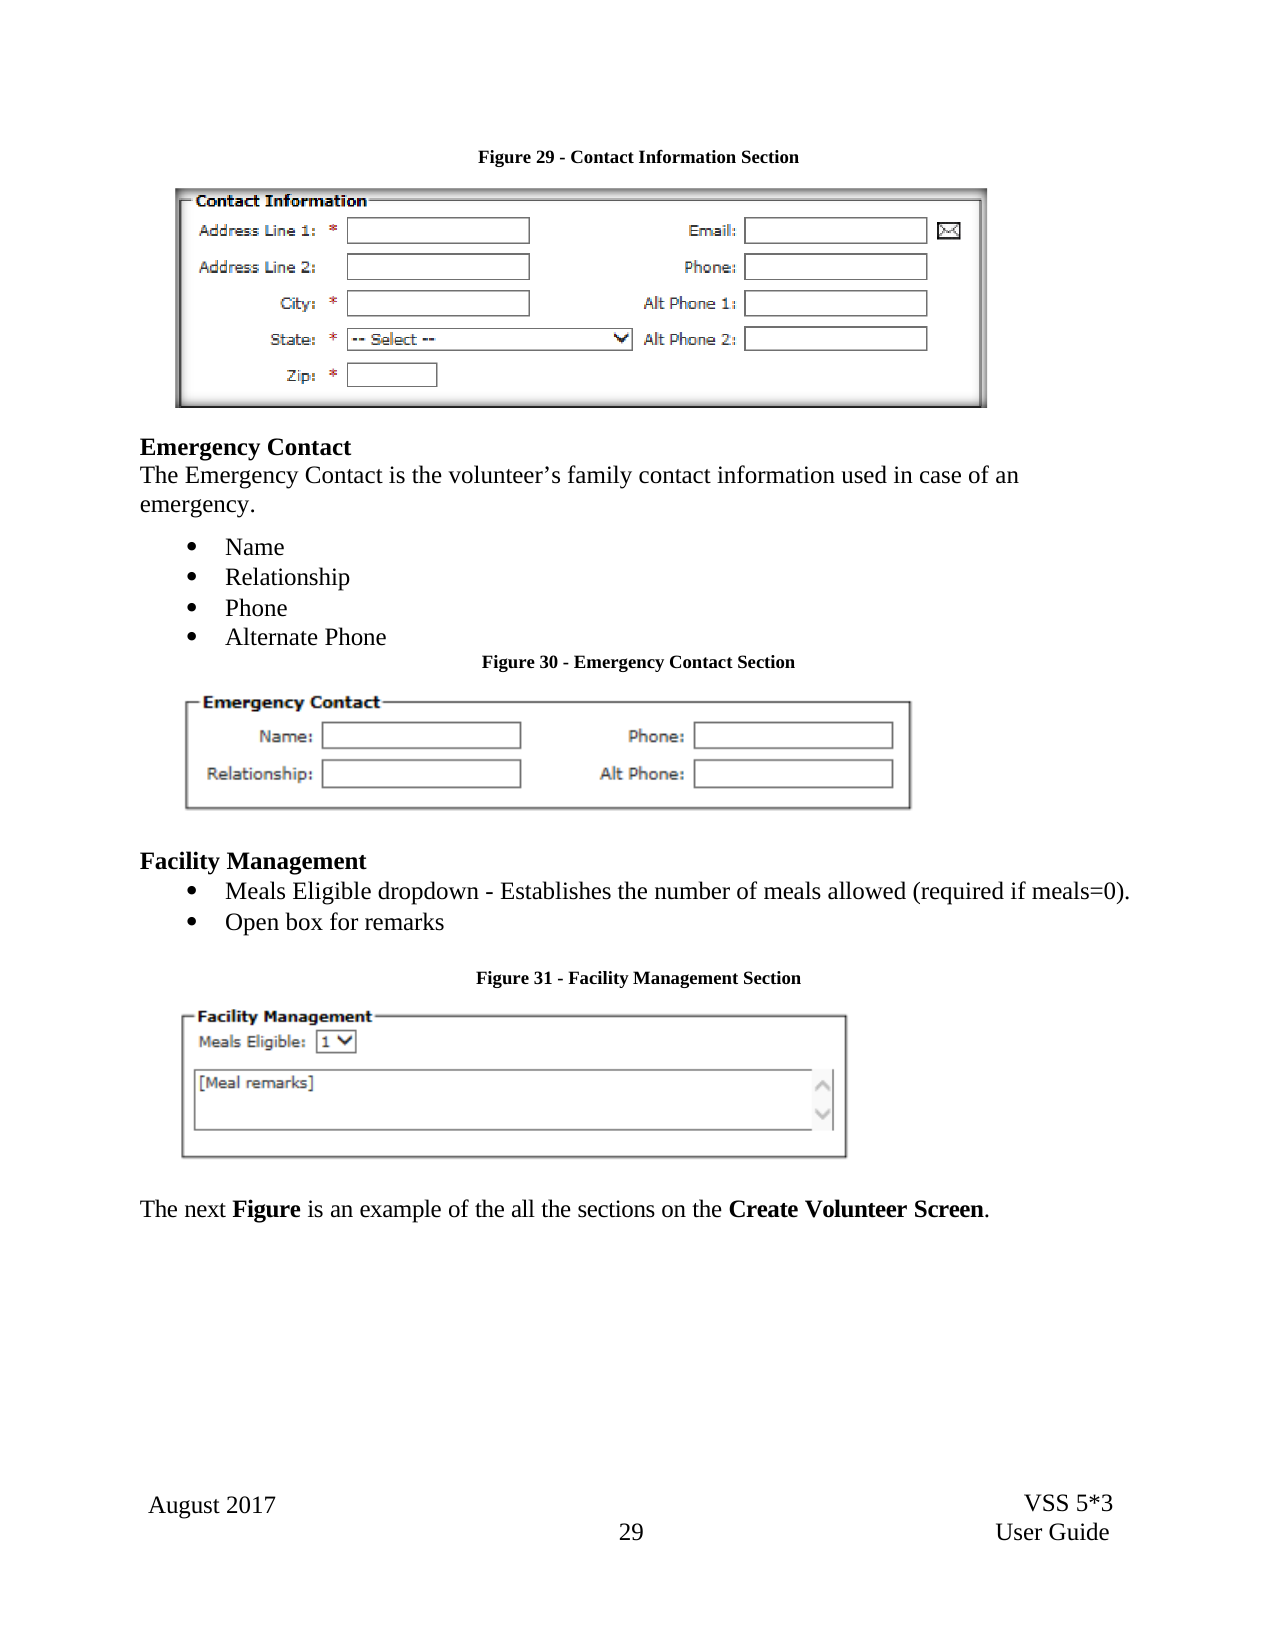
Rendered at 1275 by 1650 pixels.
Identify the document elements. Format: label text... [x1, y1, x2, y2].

text Emergency Contact [139, 432, 1137, 461]
text Facility Management [139, 846, 1137, 875]
list Name [187, 531, 1137, 561]
list Relationship [187, 561, 1137, 592]
text The next Figure is an example of the all the sections on the Create Volunteer Screen. [139, 1194, 1137, 1223]
list Phone [187, 592, 1137, 622]
list Meals Eligible dropdown - Establishes the number of meals allowed (required if meals=0). [187, 875, 1137, 906]
list Open box for remarks [187, 906, 1137, 936]
picture [177, 693, 921, 821]
picture [175, 188, 988, 408]
text The Emergency Contact is the volunteer’s family contact information used in case of an emergency. [139, 461, 1137, 518]
picture [177, 1009, 856, 1164]
list Alternate Phone [187, 622, 1137, 651]
